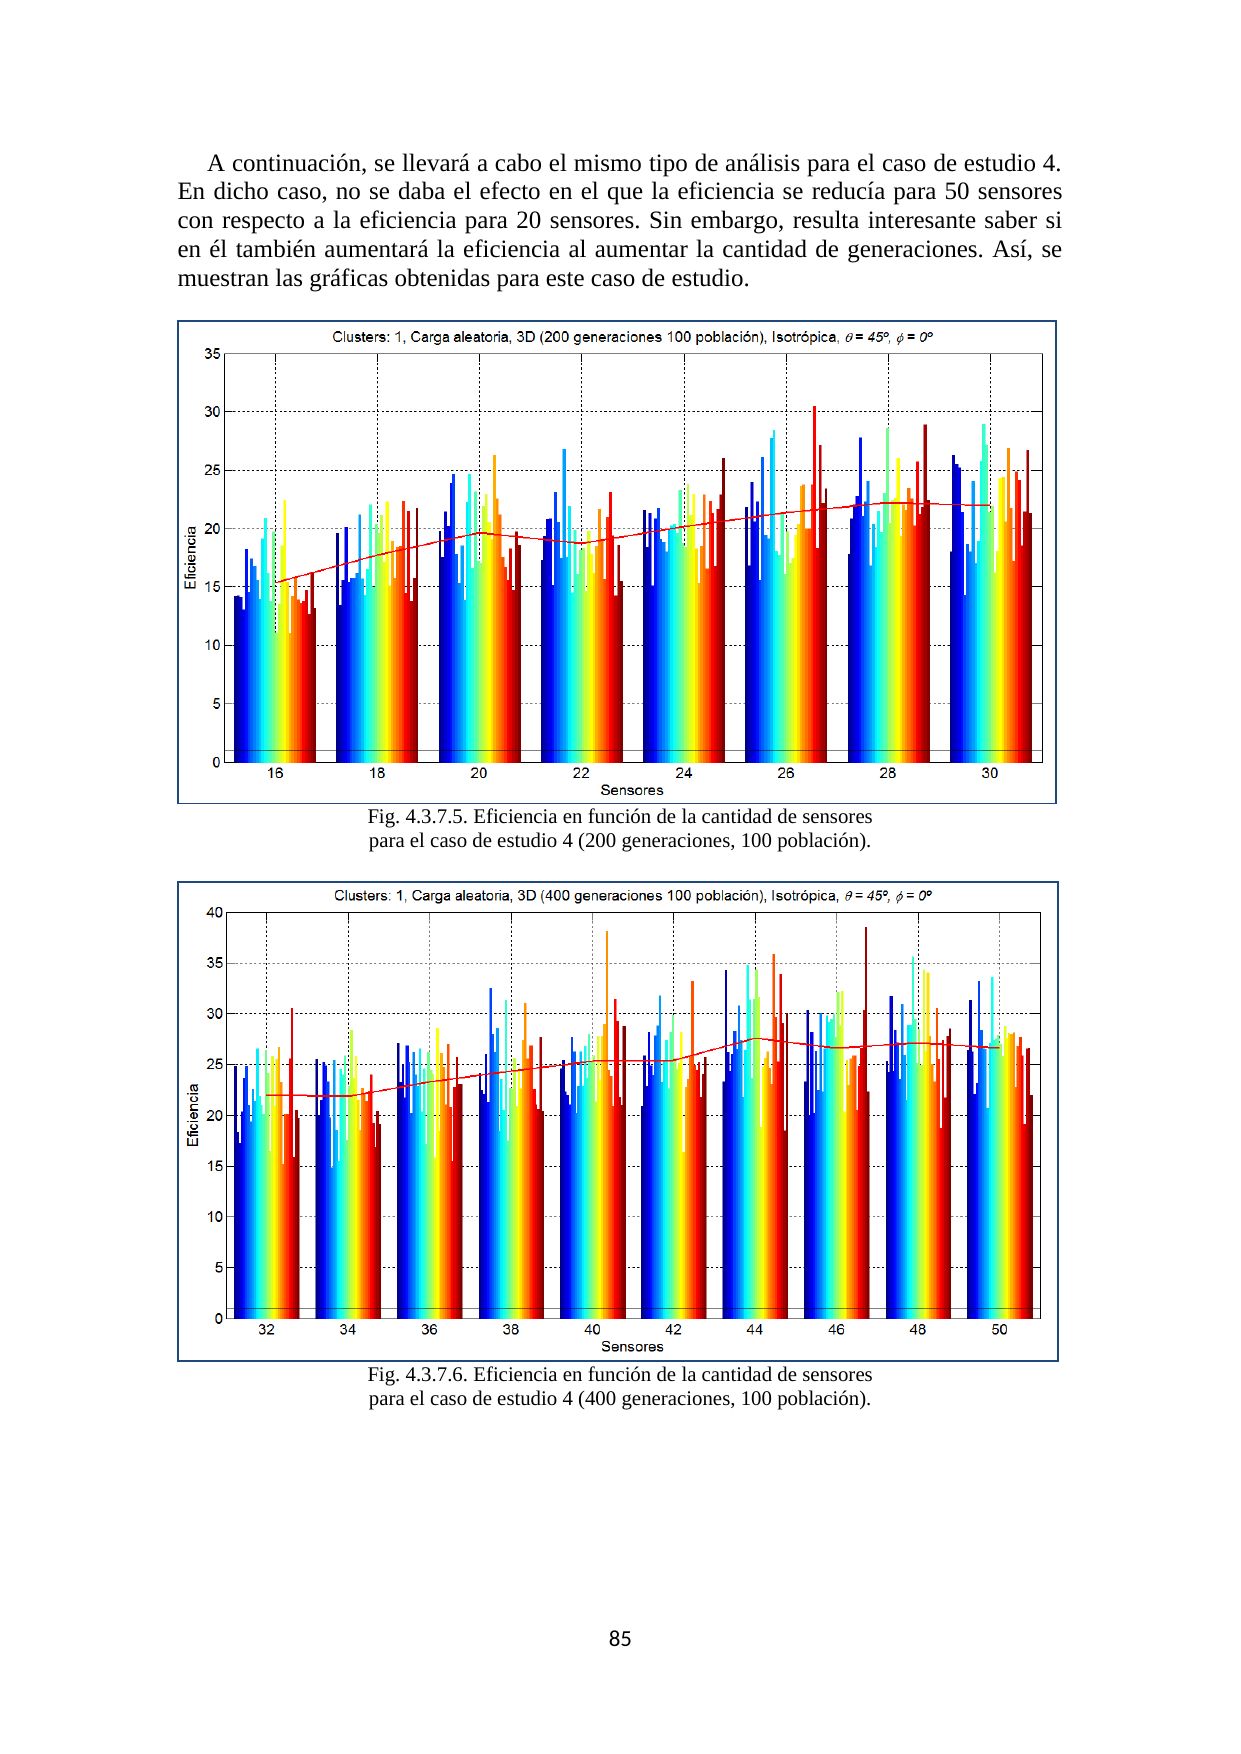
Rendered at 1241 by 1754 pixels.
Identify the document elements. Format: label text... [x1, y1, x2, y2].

picture [179, 322, 1055, 803]
text para el caso de estudio 4 (400 generaciones, 100 población). [177, 1386, 1063, 1410]
text Fig. 4.3.7.6. Eficiencia en función de la cantidad de sensores [177, 1362, 1063, 1386]
text Fig. 4.3.7.5. Eficiencia en función de la cantidad de sensores [177, 804, 1063, 828]
text A continuación, se llevará a cabo el mismo tipo de análisis para el caso de estudio 4. En dicho caso, no se daba el efecto en el que la eficiencia se reducía para 50 sensores con respecto a la eficiencia para 20 sensores. Sin embargo, resulta interesante saber si en él también aumentará la eficiencia al aumentar la cantidad de generaciones. Así, se muestran las gráficas obtenidas para este caso de estudio. [177, 148, 1063, 291]
picture [179, 883, 1057, 1360]
text para el caso de estudio 4 (200 generaciones, 100 población). [177, 828, 1063, 852]
